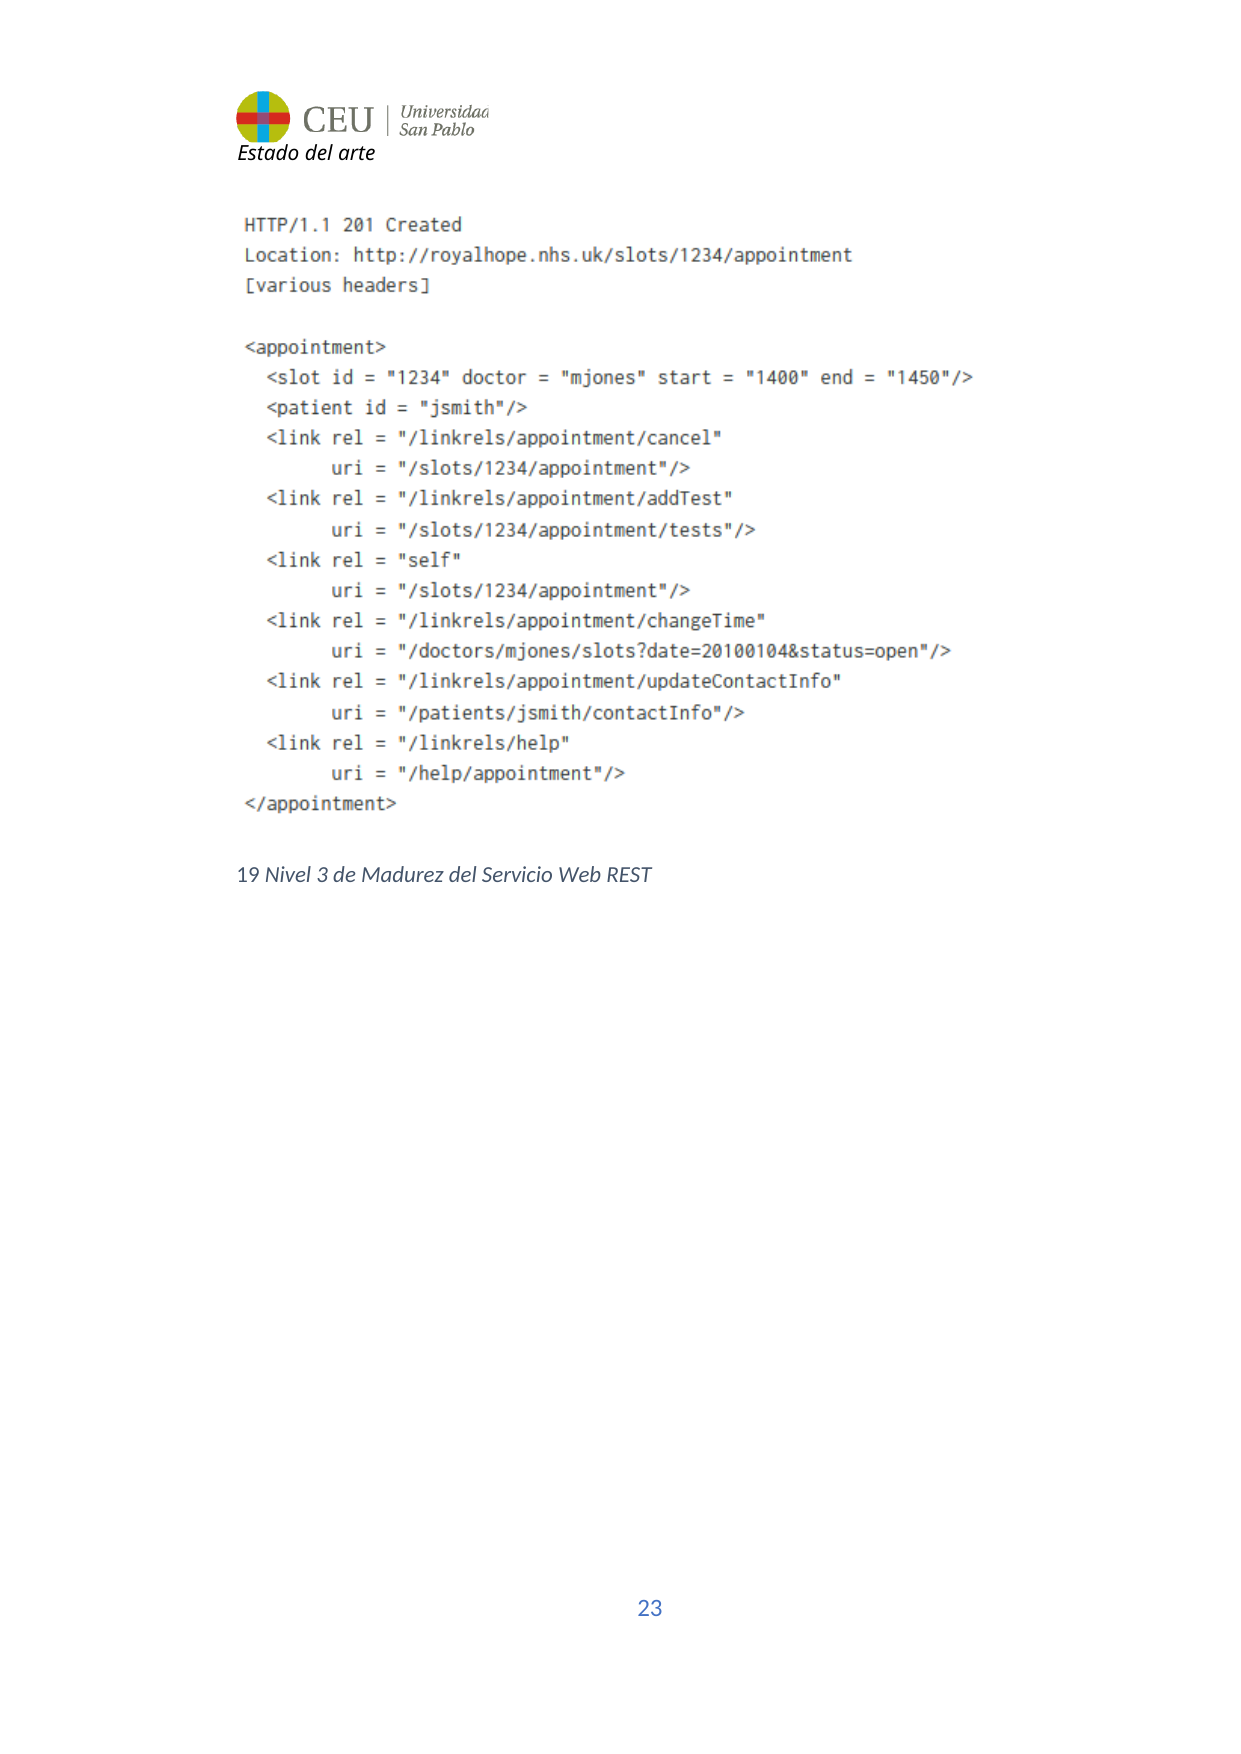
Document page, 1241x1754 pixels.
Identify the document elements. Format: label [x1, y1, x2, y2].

picture [235, 89, 489, 143]
picture [236, 206, 1063, 821]
